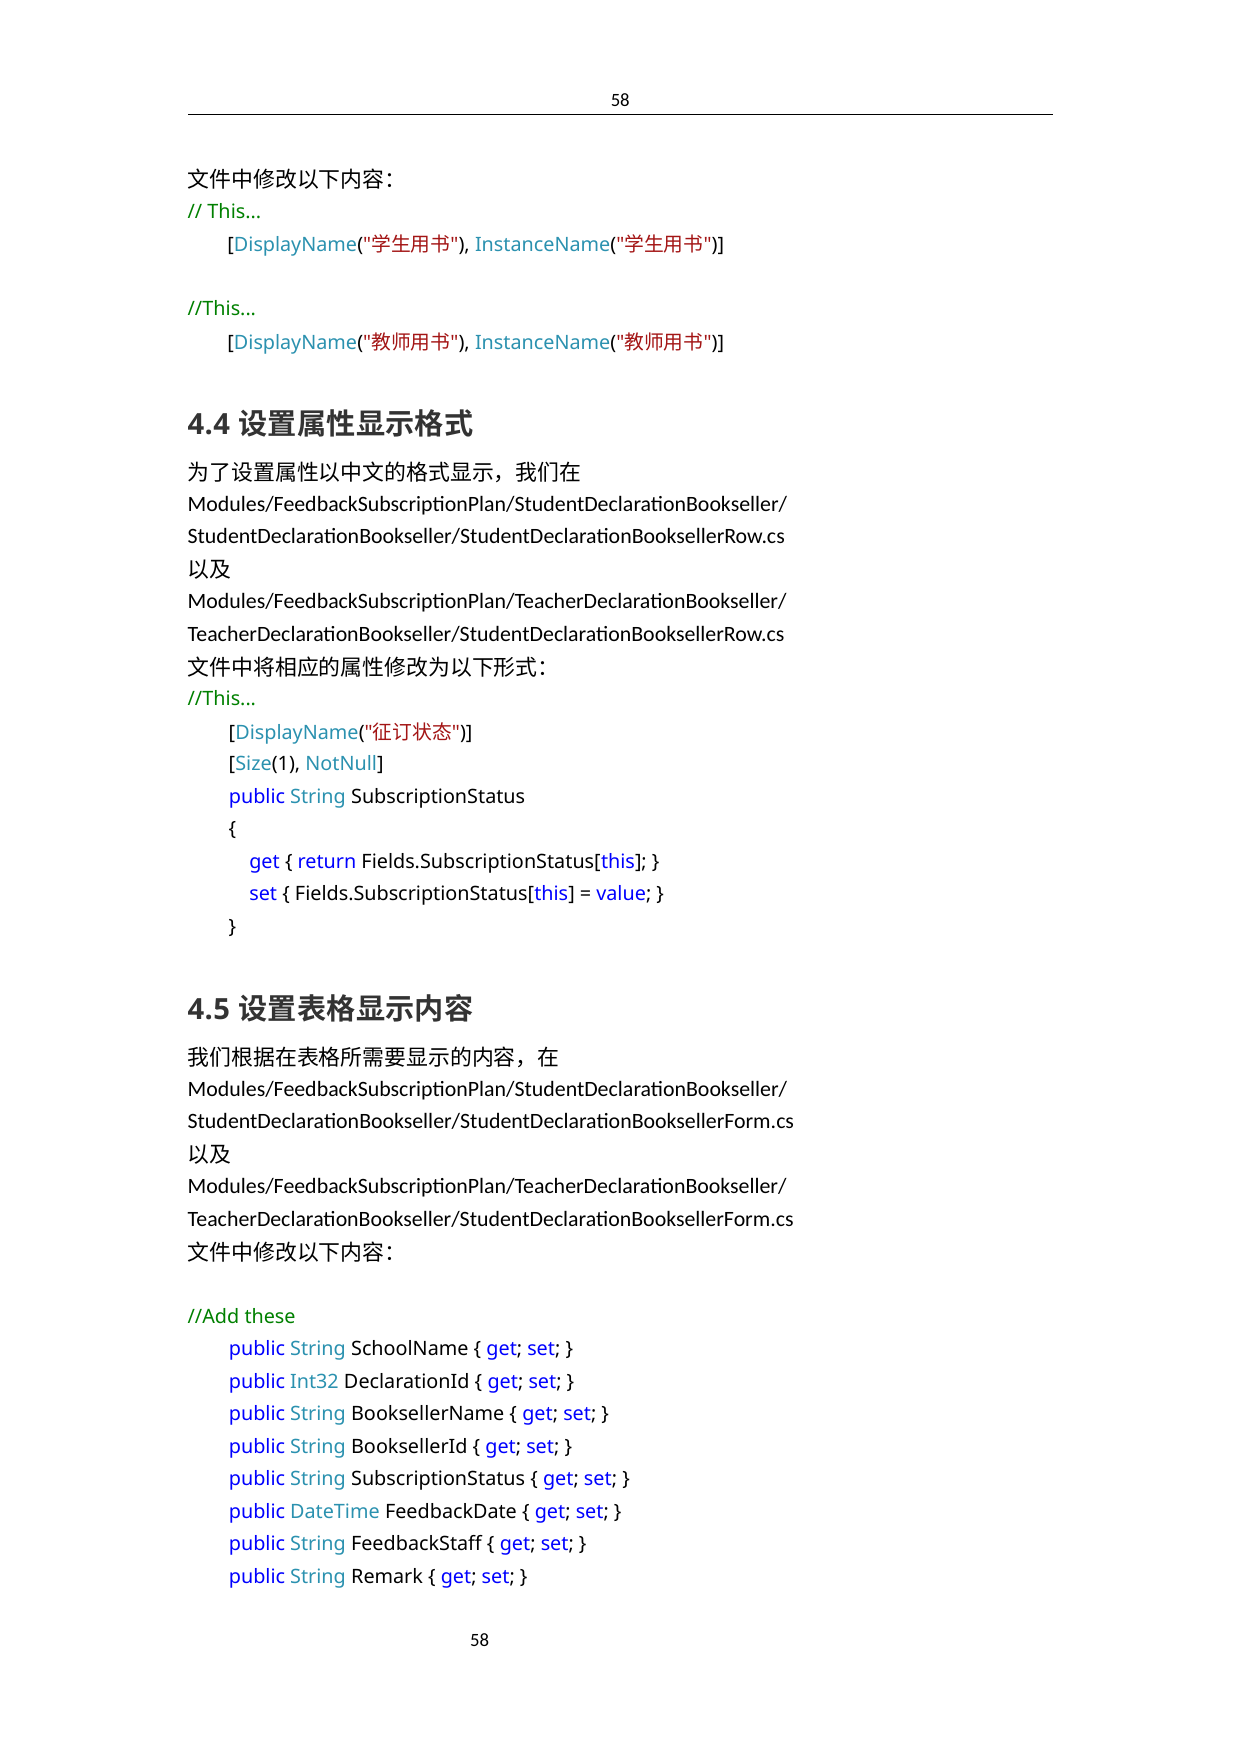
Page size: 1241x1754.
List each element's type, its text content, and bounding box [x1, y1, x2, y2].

text public DateTime FeedbackDate { get; set; } [187, 1494, 1053, 1527]
text //This... [187, 292, 1053, 324]
text public String SubscriptionStatus { get; set; } [187, 1462, 1053, 1494]
text // This... [187, 194, 1053, 227]
text public String SubscriptionStatus [187, 779, 1053, 812]
text [DisplayName("学生用书"), InstanceName("学生用书")] [187, 227, 1053, 259]
text public String FeedbackStaff { get; set; } [187, 1527, 1053, 1559]
text { [187, 812, 1053, 844]
text get { return Fields.SubscriptionStatus[this]; } [187, 844, 1053, 877]
text 文件中修改以下内容： [187, 162, 1053, 194]
text public String SchoolName { get; set; } [187, 1332, 1053, 1364]
text 以及 [187, 1137, 1053, 1169]
text 4.4 设置属性显示格式 [187, 389, 1053, 454]
text Modules/FeedbackSubscriptionPlan/TeacherDeclarationBookseller/TeacherDeclarationBookseller/StudentDeclarationBooksellerRow.cs [187, 584, 1053, 649]
text //Add these [187, 1299, 1053, 1332]
text 4.5 设置表格显示内容 [187, 974, 1053, 1039]
text Modules/FeedbackSubscriptionPlan/TeacherDeclarationBookseller/TeacherDeclarationBookseller/StudentDeclarationBooksellerForm.cs [187, 1169, 1053, 1234]
text [DisplayName("征订状态")] [187, 714, 1053, 747]
text 文件中修改以下内容： [187, 1234, 1053, 1267]
text public String BooksellerName { get; set; } [187, 1397, 1053, 1429]
text [DisplayName("教师用书"), InstanceName("教师用书")] [187, 324, 1053, 357]
text 文件中将相应的属性修改为以下形式： [187, 649, 1053, 682]
text set { Fields.SubscriptionStatus[this] = value; } [187, 877, 1053, 909]
text 为了设置属性以中文的格式显示，我们在 [187, 454, 1053, 487]
text Modules/FeedbackSubscriptionPlan/StudentDeclarationBookseller/StudentDeclarationBookseller/StudentDeclarationBooksellerForm.cs [187, 1072, 1053, 1137]
text 以及 [187, 552, 1053, 584]
text 我们根据在表格所需要显示的内容，在 [187, 1039, 1053, 1072]
text [Size(1), NotNull] [187, 747, 1053, 779]
text //This... [187, 682, 1053, 714]
text public Int32 DeclarationId { get; set; } [187, 1364, 1053, 1397]
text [187, 487, 1053, 552]
text public String Remark { get; set; } [187, 1559, 1053, 1592]
text public String BooksellerId { get; set; } [187, 1429, 1053, 1462]
text } [187, 909, 1053, 942]
